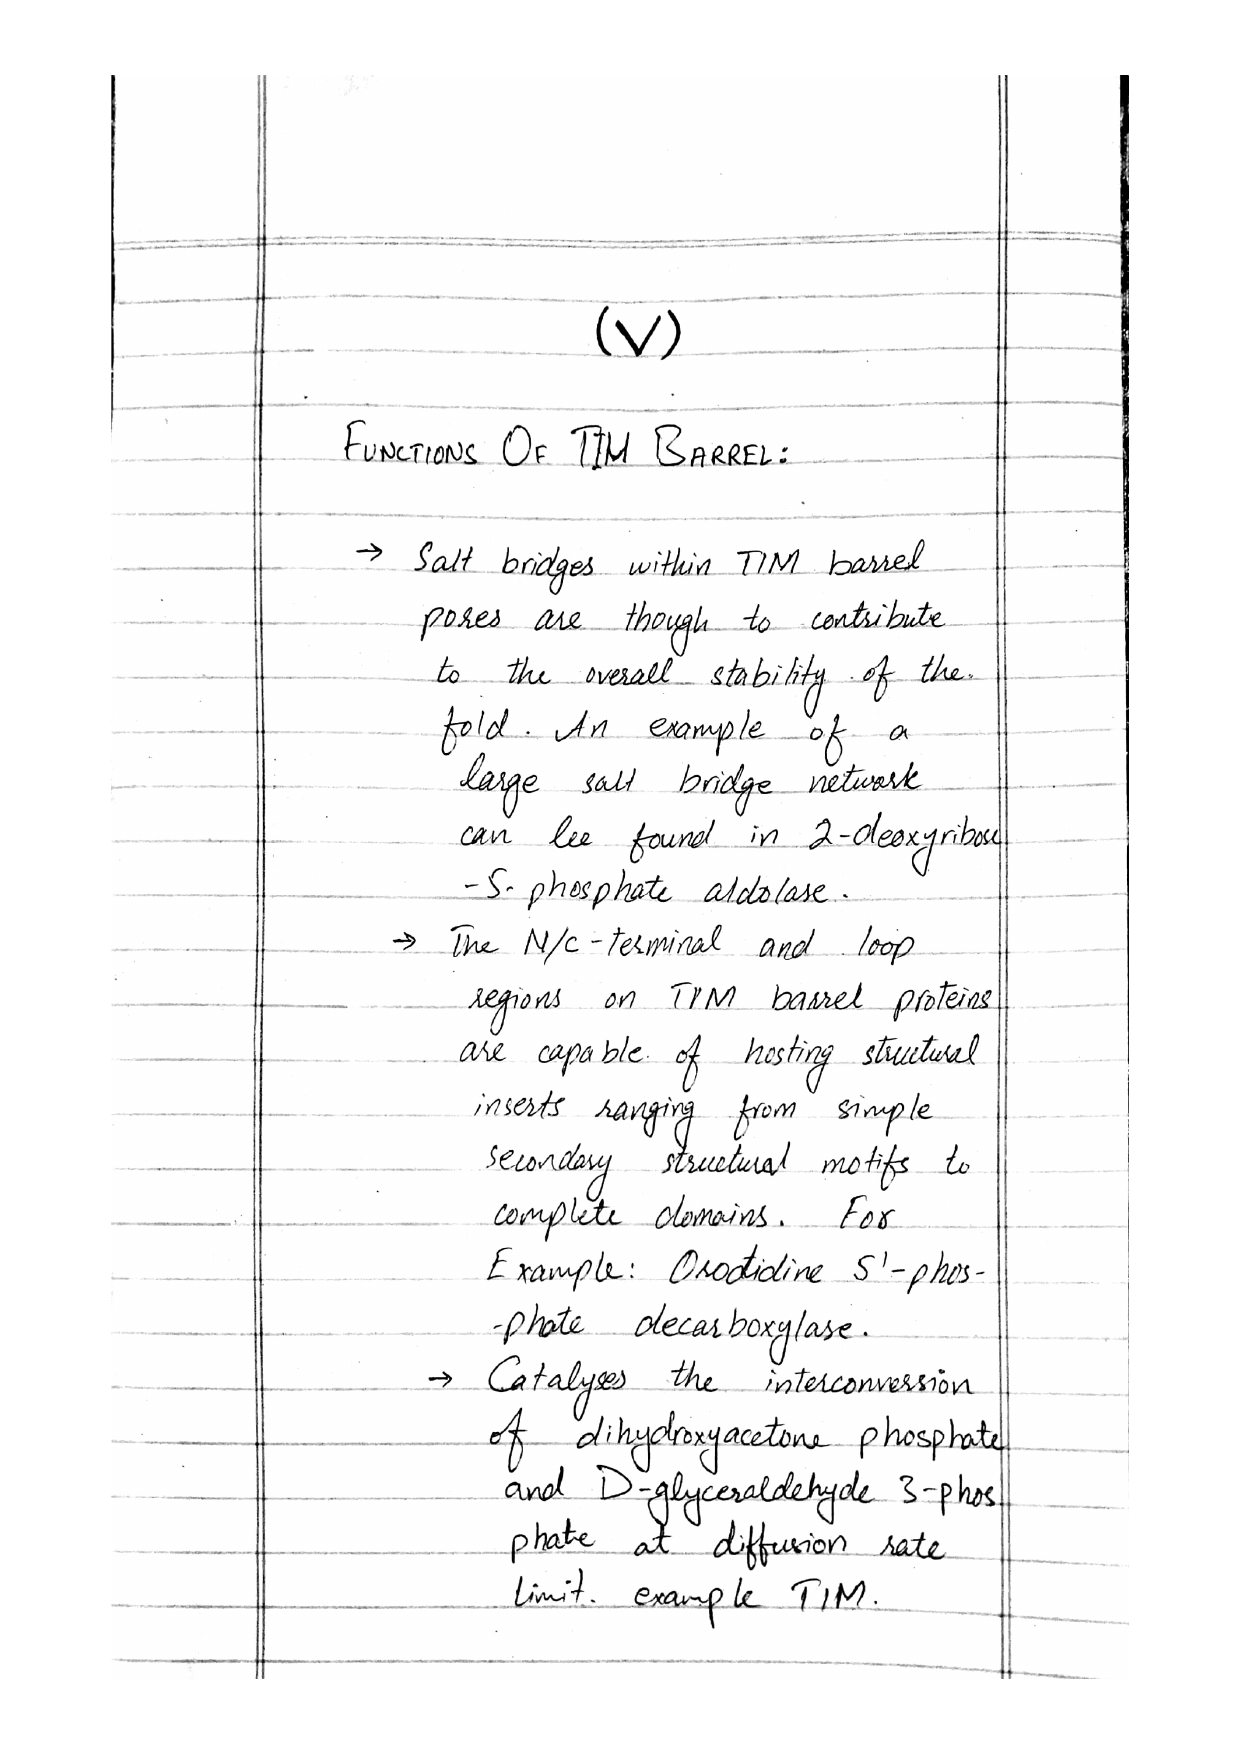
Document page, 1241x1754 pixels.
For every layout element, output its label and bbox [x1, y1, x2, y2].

picture [111, 75, 1129, 1679]
